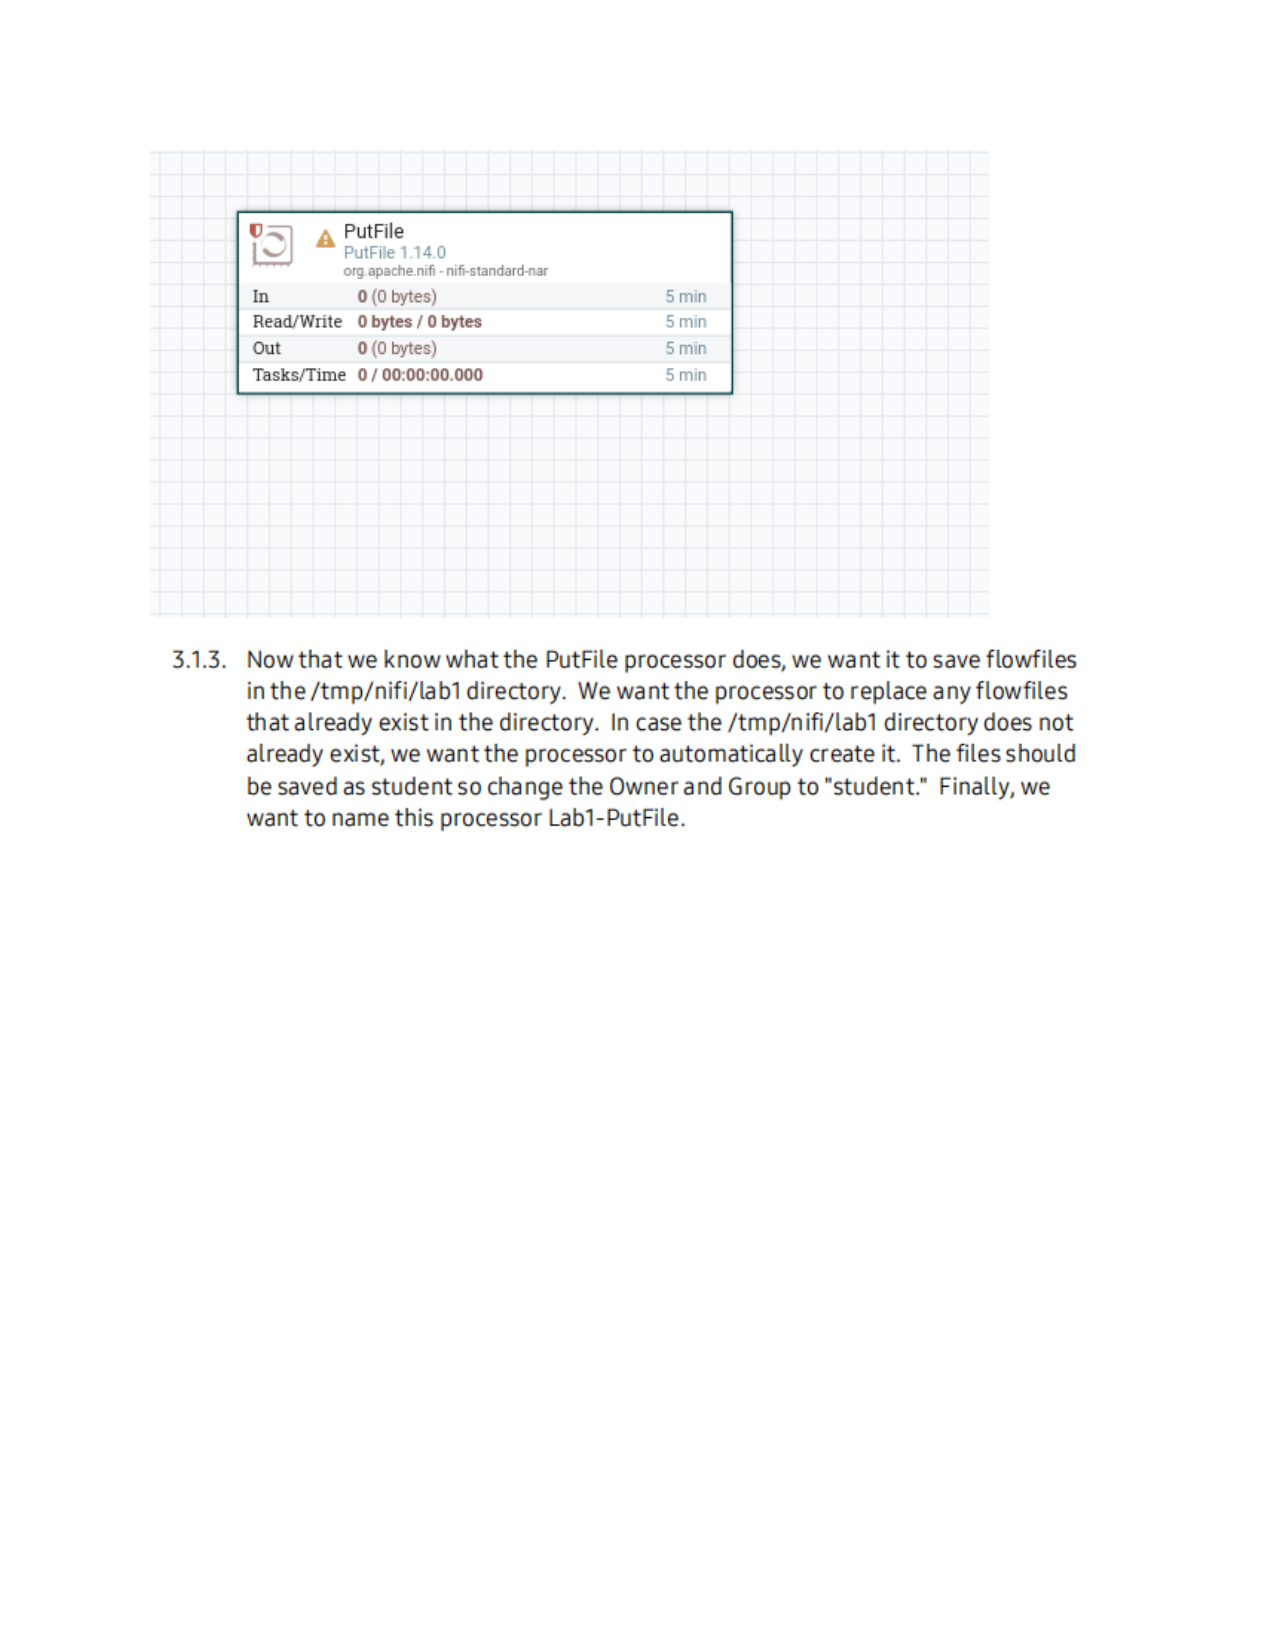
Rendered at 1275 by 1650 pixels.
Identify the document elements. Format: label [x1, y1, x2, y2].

picture [150, 636, 1125, 850]
picture [150, 150, 989, 618]
